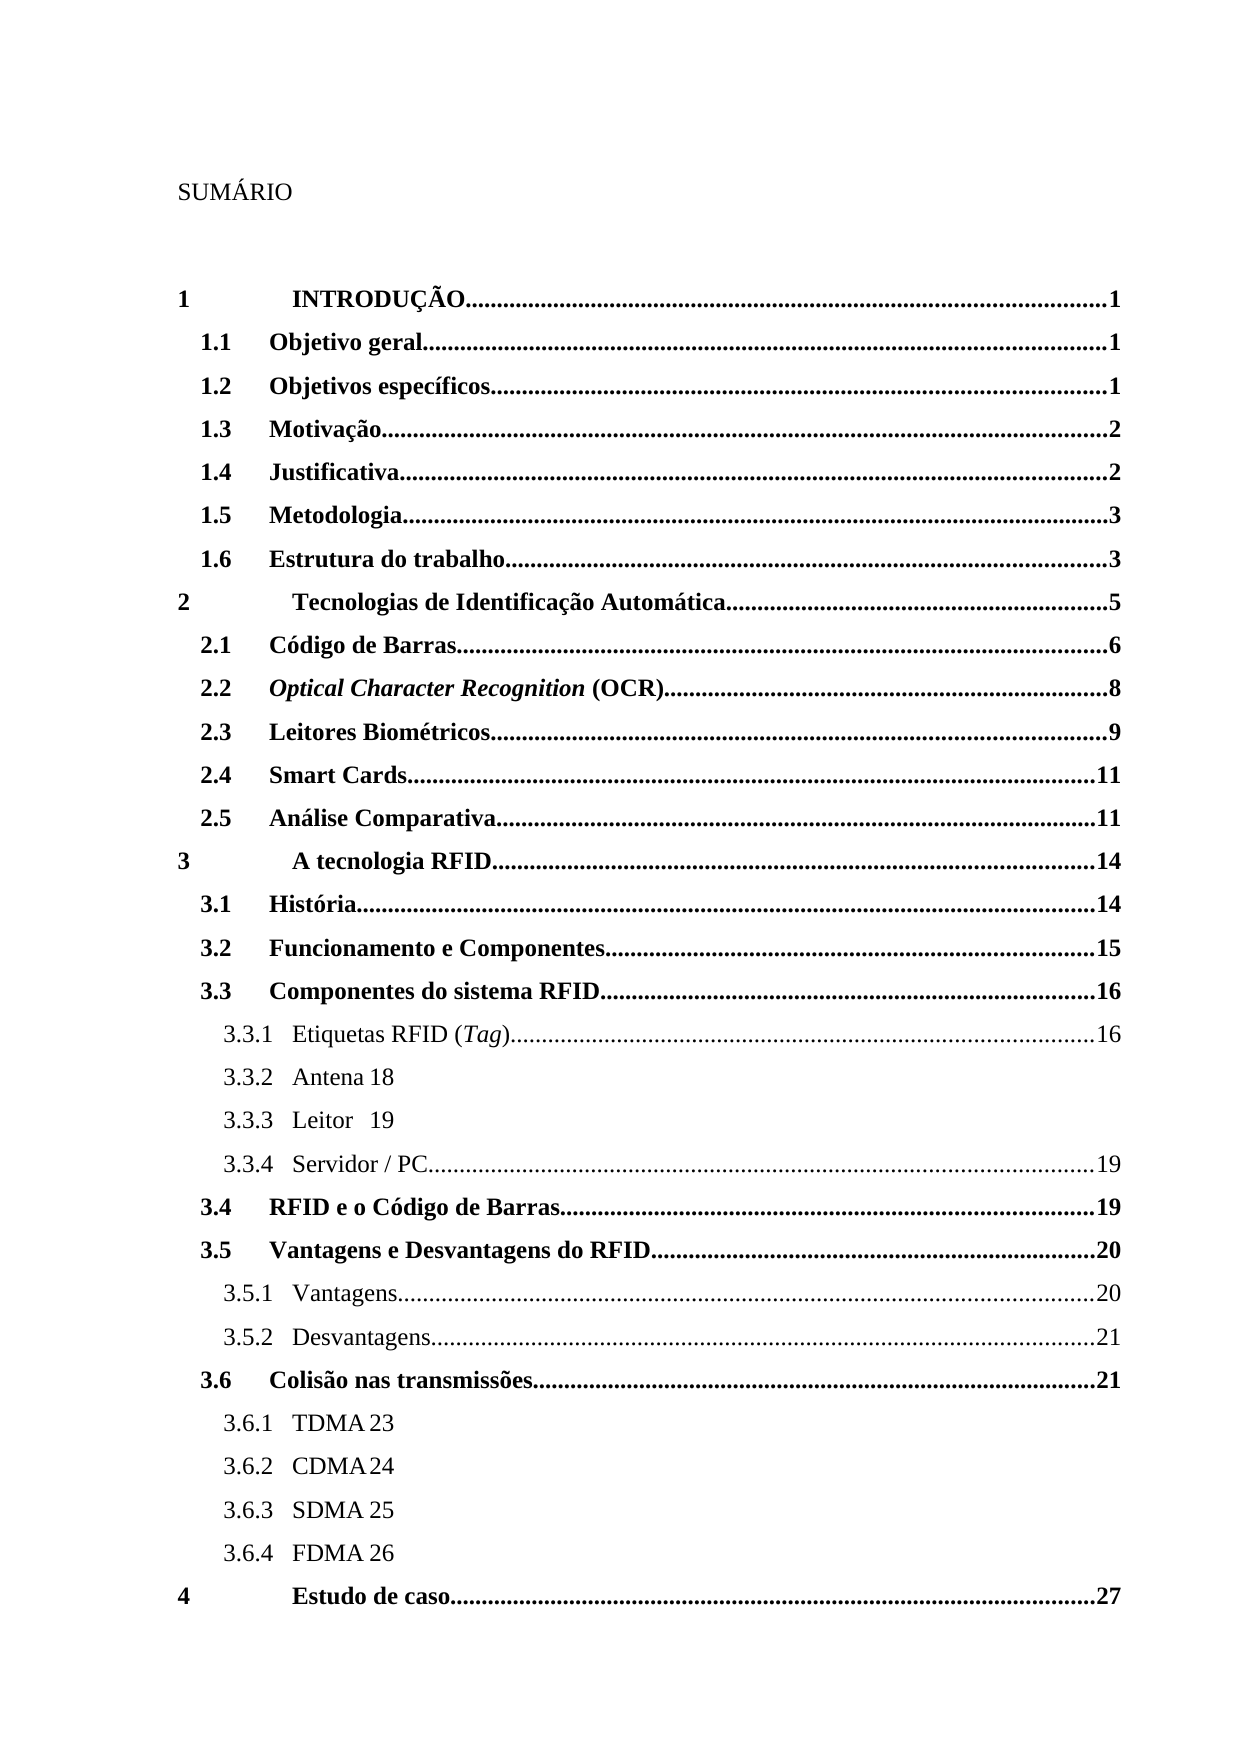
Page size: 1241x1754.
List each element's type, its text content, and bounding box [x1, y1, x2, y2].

text SUMÁRIO [177, 177, 1122, 206]
